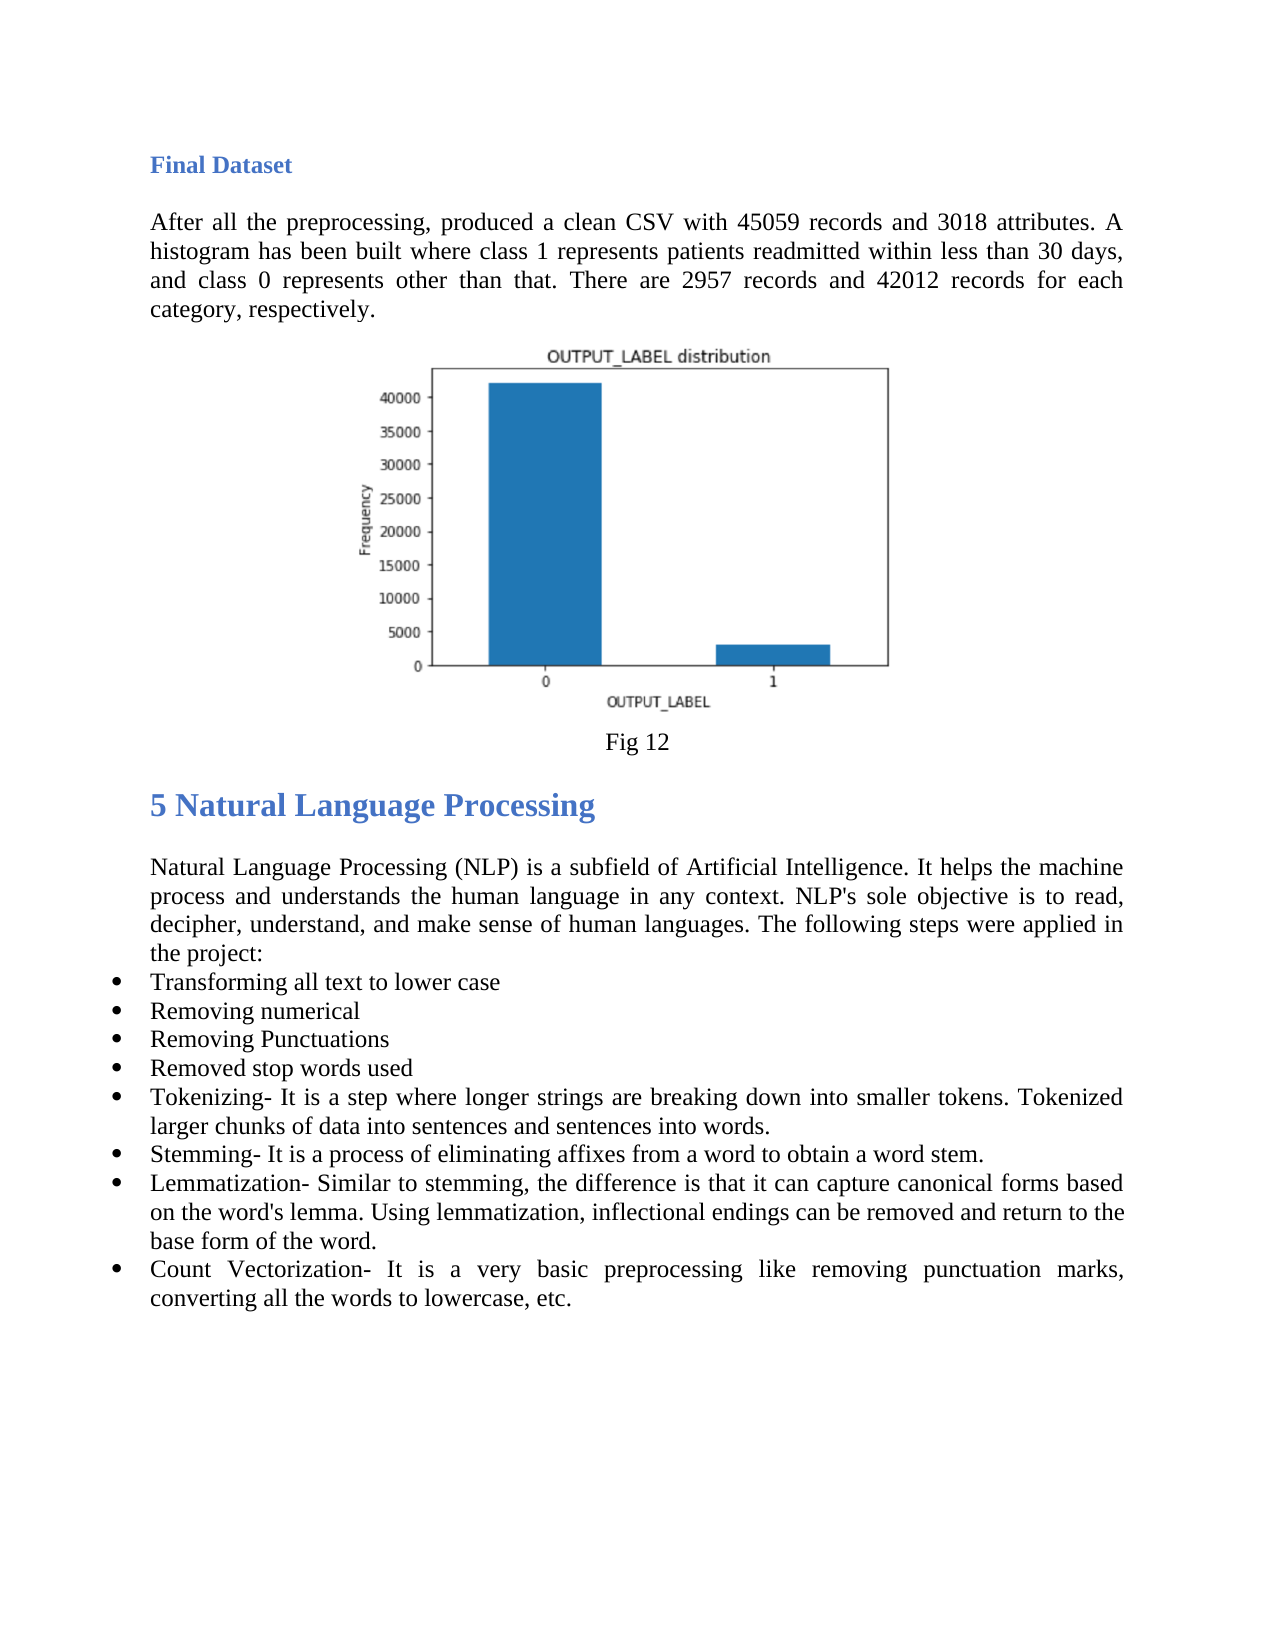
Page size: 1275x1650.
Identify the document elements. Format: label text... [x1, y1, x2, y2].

picture [346, 322, 929, 728]
list Natural Language Processing (NLP) is a subfield of Artificial Intelligence. It helps the machine process and understands the human language in any context. NLP's sole objective is to read, decipher, understand, and make sense of human languages. The following steps were applied in the project: [150, 852, 1125, 967]
list Removed stop words used [112, 1053, 1125, 1082]
list Final Dataset [150, 150, 1125, 179]
list 5 Natural Language Processing [150, 785, 1125, 823]
list After all the preprocessing, produced a clean CSV with 45059 records and 3018 attributes. A histogram has been built where class 1 represents patients readmitted within less than 30 days, and class 0 represents other than that. There are 2957 records and 42012 records for each category, respectively. [150, 207, 1125, 322]
list Fig 12 [150, 727, 1125, 756]
list Removing Punctuations [112, 1024, 1125, 1053]
list Count Vectorization- It is a very basic preprocessing like removing punctuation marks, converting all the words to lowercase, etc. [112, 1254, 1125, 1312]
list Stemming- It is a process of eliminating affixes from a word to obtain a word stem. [112, 1139, 1125, 1168]
list Transforming all text to lower case [112, 967, 1125, 996]
list Tokenizing- It is a step where longer strings are breaking down into smaller tokens. Tokenized larger chunks of data into sentences and sentences into words. [112, 1082, 1125, 1139]
list Removing numerical [112, 996, 1125, 1024]
list Lemmatization- Similar to stemming, the difference is that it can capture canonical forms based on the word's lemma. Using lemmatization, inflectional endings can be removed and return to the base form of the word. [112, 1168, 1125, 1254]
